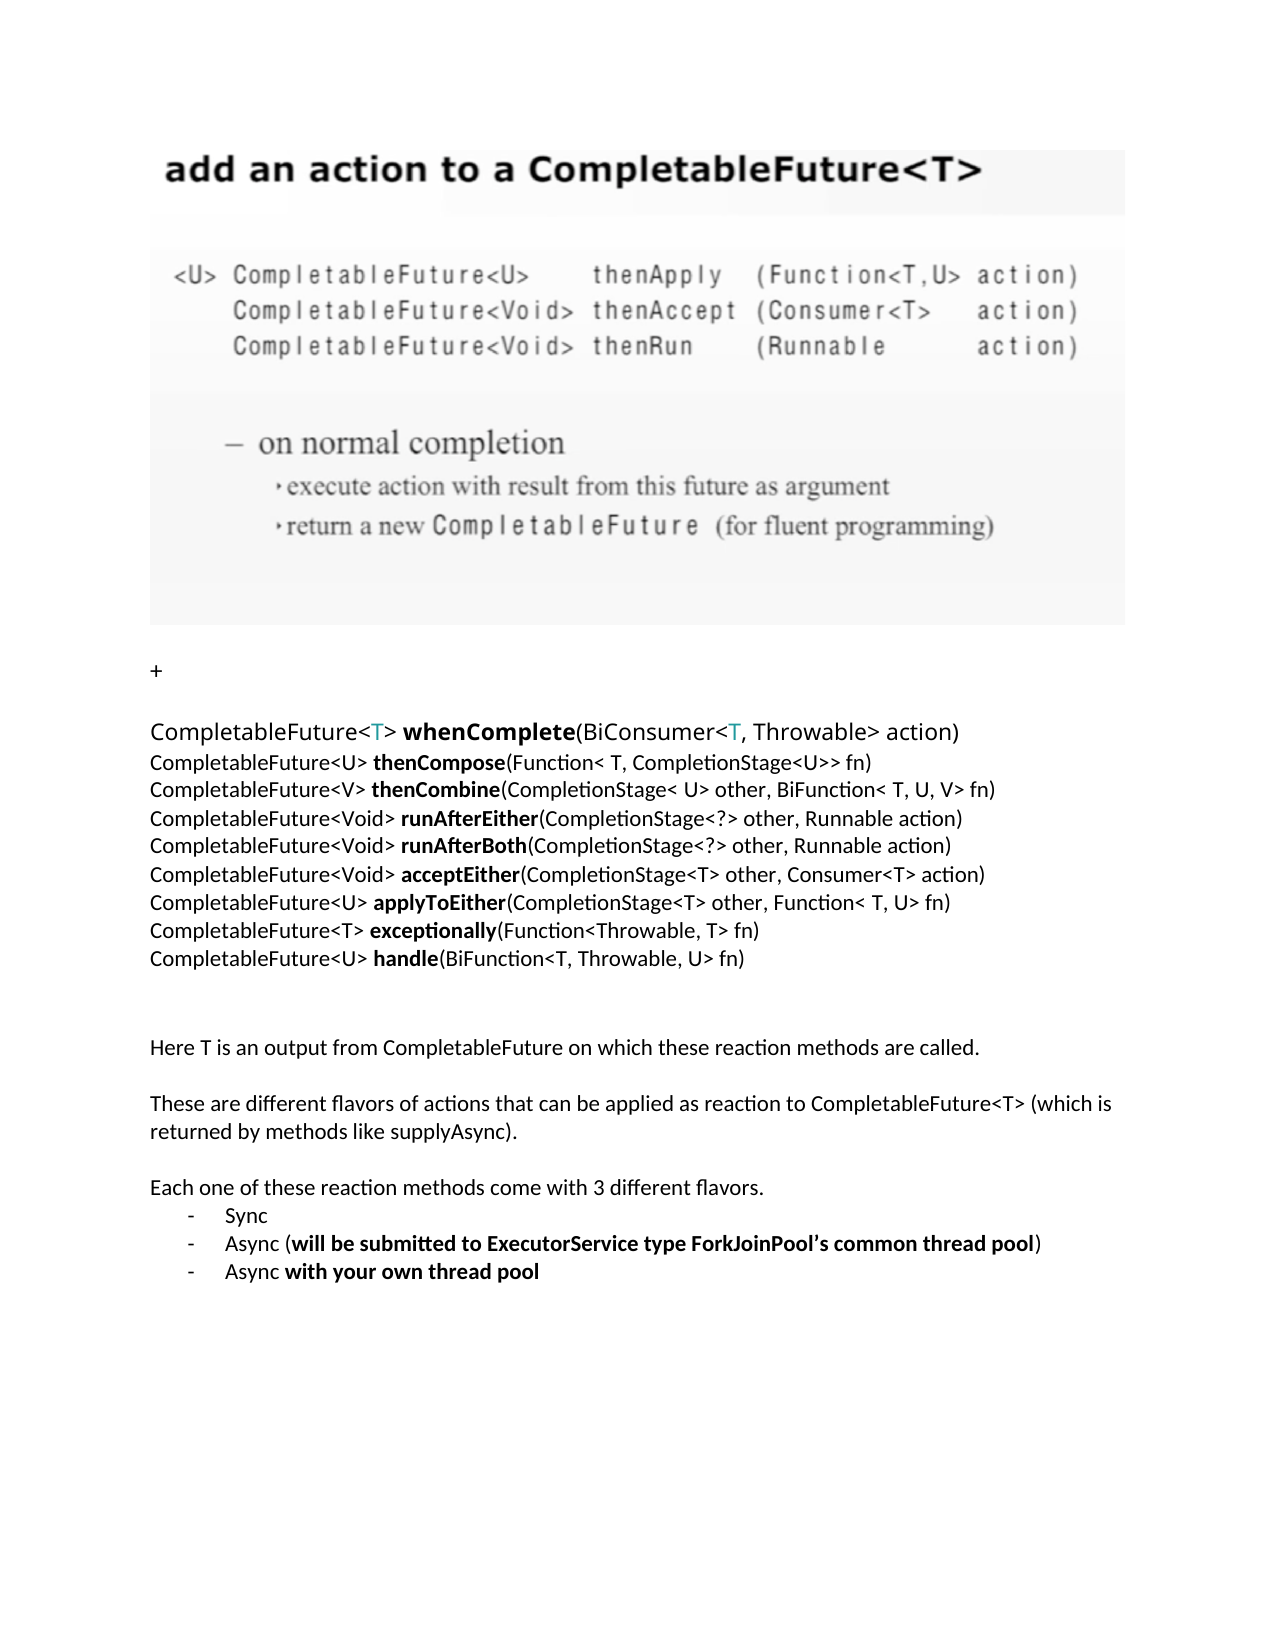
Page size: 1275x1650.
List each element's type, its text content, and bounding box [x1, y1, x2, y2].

text Here T is an output from CompletableFuture on which these reaction methods are called. [150, 1033, 1125, 1061]
text CompletableFuture<U> thenCompose(Function< T, CompletionStage<U>> fn) [150, 748, 1125, 776]
text CompletableFuture<V> thenCombine(CompletionStage< U> other, BiFunction< T, U, V> fn) [150, 776, 1125, 804]
text CompletableFuture<U> handle(BiFunction<T, Throwable, U> fn) [150, 944, 1125, 972]
text + [150, 655, 1125, 686]
text These are different flavors of actions that can be applied as reaction to CompletableFuture<T> (which is returned by methods like supplyAsync). [150, 1089, 1125, 1145]
list Async (will be submitted to ExecutorService type ForkJoinPool’s common thread pool) [187, 1229, 1125, 1257]
text CompletableFuture<T> exceptionally(Function<Throwable, T> fn) [150, 916, 1125, 944]
text Each one of these reaction methods come with 3 different flavors. [150, 1173, 1125, 1201]
text CompletableFuture<U> applyToEither(CompletionStage<T> other, Function< T, U> fn) [150, 888, 1125, 916]
text CompletableFuture<T> whenComplete(BiConsumer<T, Throwable> action) [150, 716, 1125, 748]
text CompletableFuture<Void> runAfterBoth(CompletionStage<?> other, Runnable action) [150, 832, 1125, 860]
list Async with your own thread pool [187, 1257, 1125, 1285]
text CompletableFuture<Void> runAfterEither(CompletionStage<?> other, Runnable action) [150, 804, 1125, 832]
text CompletableFuture<Void> acceptEither(CompletionStage<T> other, Consumer<T> action) [150, 860, 1125, 888]
list Sync [187, 1201, 1125, 1229]
picture [150, 150, 1125, 625]
